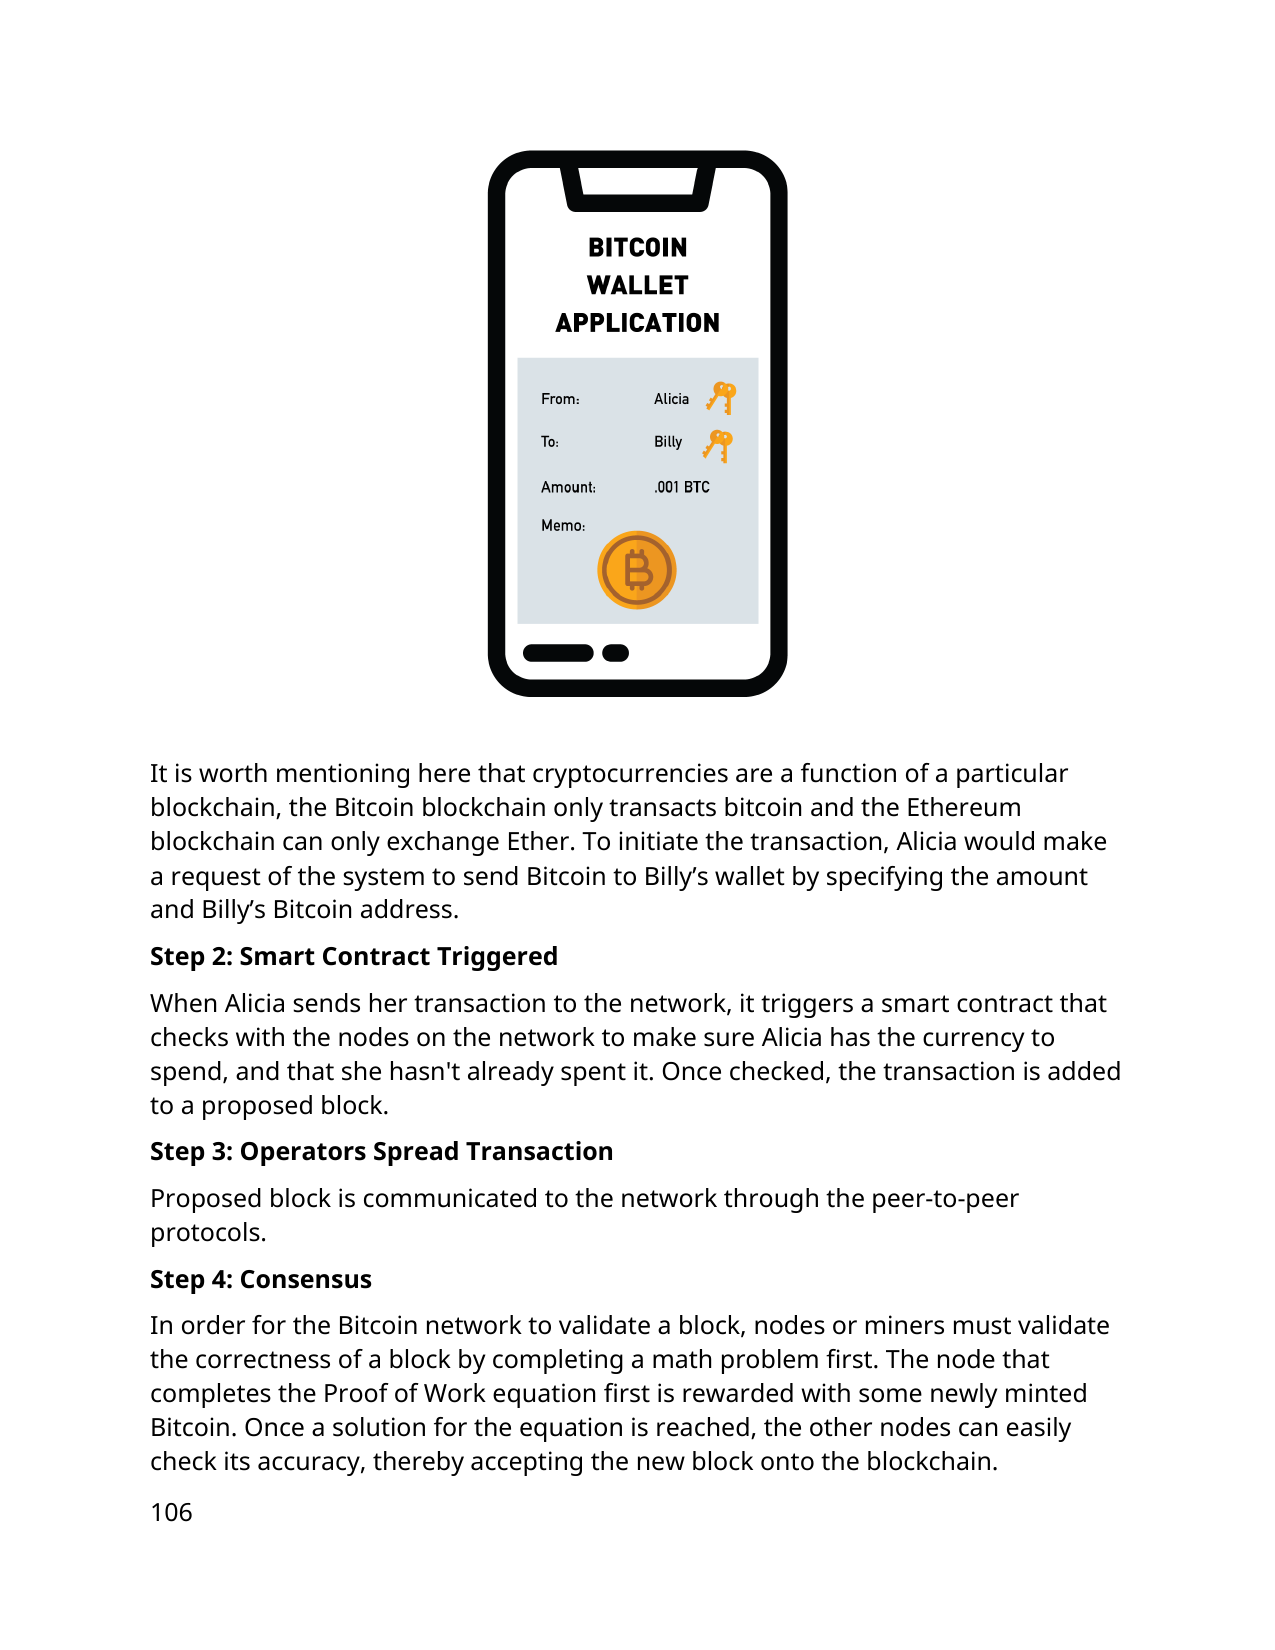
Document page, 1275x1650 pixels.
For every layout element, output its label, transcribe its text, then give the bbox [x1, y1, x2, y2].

picture [487, 150, 788, 697]
text Proposed block is communicated to the network through the peer-to-peer protocols. [150, 1181, 1125, 1249]
text It is worth mentioning here that cryptocurrencies are a function of a particular blockchain, the Bitcoin blockchain only transacts bitcoin and the Ethereum blockchain can only exchange Ether. To initiate the transaction, Alicia would make a request of the system to send Bitcoin to Billy’s wallet by specifying the amount and Billy’s Bitcoin address. [150, 756, 1125, 926]
text Step 2: Smart Contract Triggered [150, 939, 1125, 973]
text Step 4: Consensus [150, 1261, 1125, 1295]
text Step 3: Operators Spread Transaction [150, 1134, 1125, 1168]
text When Alicia sends her transaction to the network, it triggers a smart contract that checks with the nodes on the network to make sure Alicia has the currency to spend, and that she hasn't already spent it. Once checked, the transaction is added to a proposed block. [150, 985, 1125, 1122]
text In order for the Bitcoin network to validate a block, nodes or miners must validate the correctness of a block by completing a math problem first. The node that completes the Proof of Work equation first is rewarded with some newly minted Bitcoin. Once a solution for the equation is reached, the other nodes can easily check its accuracy, thereby accepting the new block onto the blockchain. [150, 1308, 1125, 1478]
